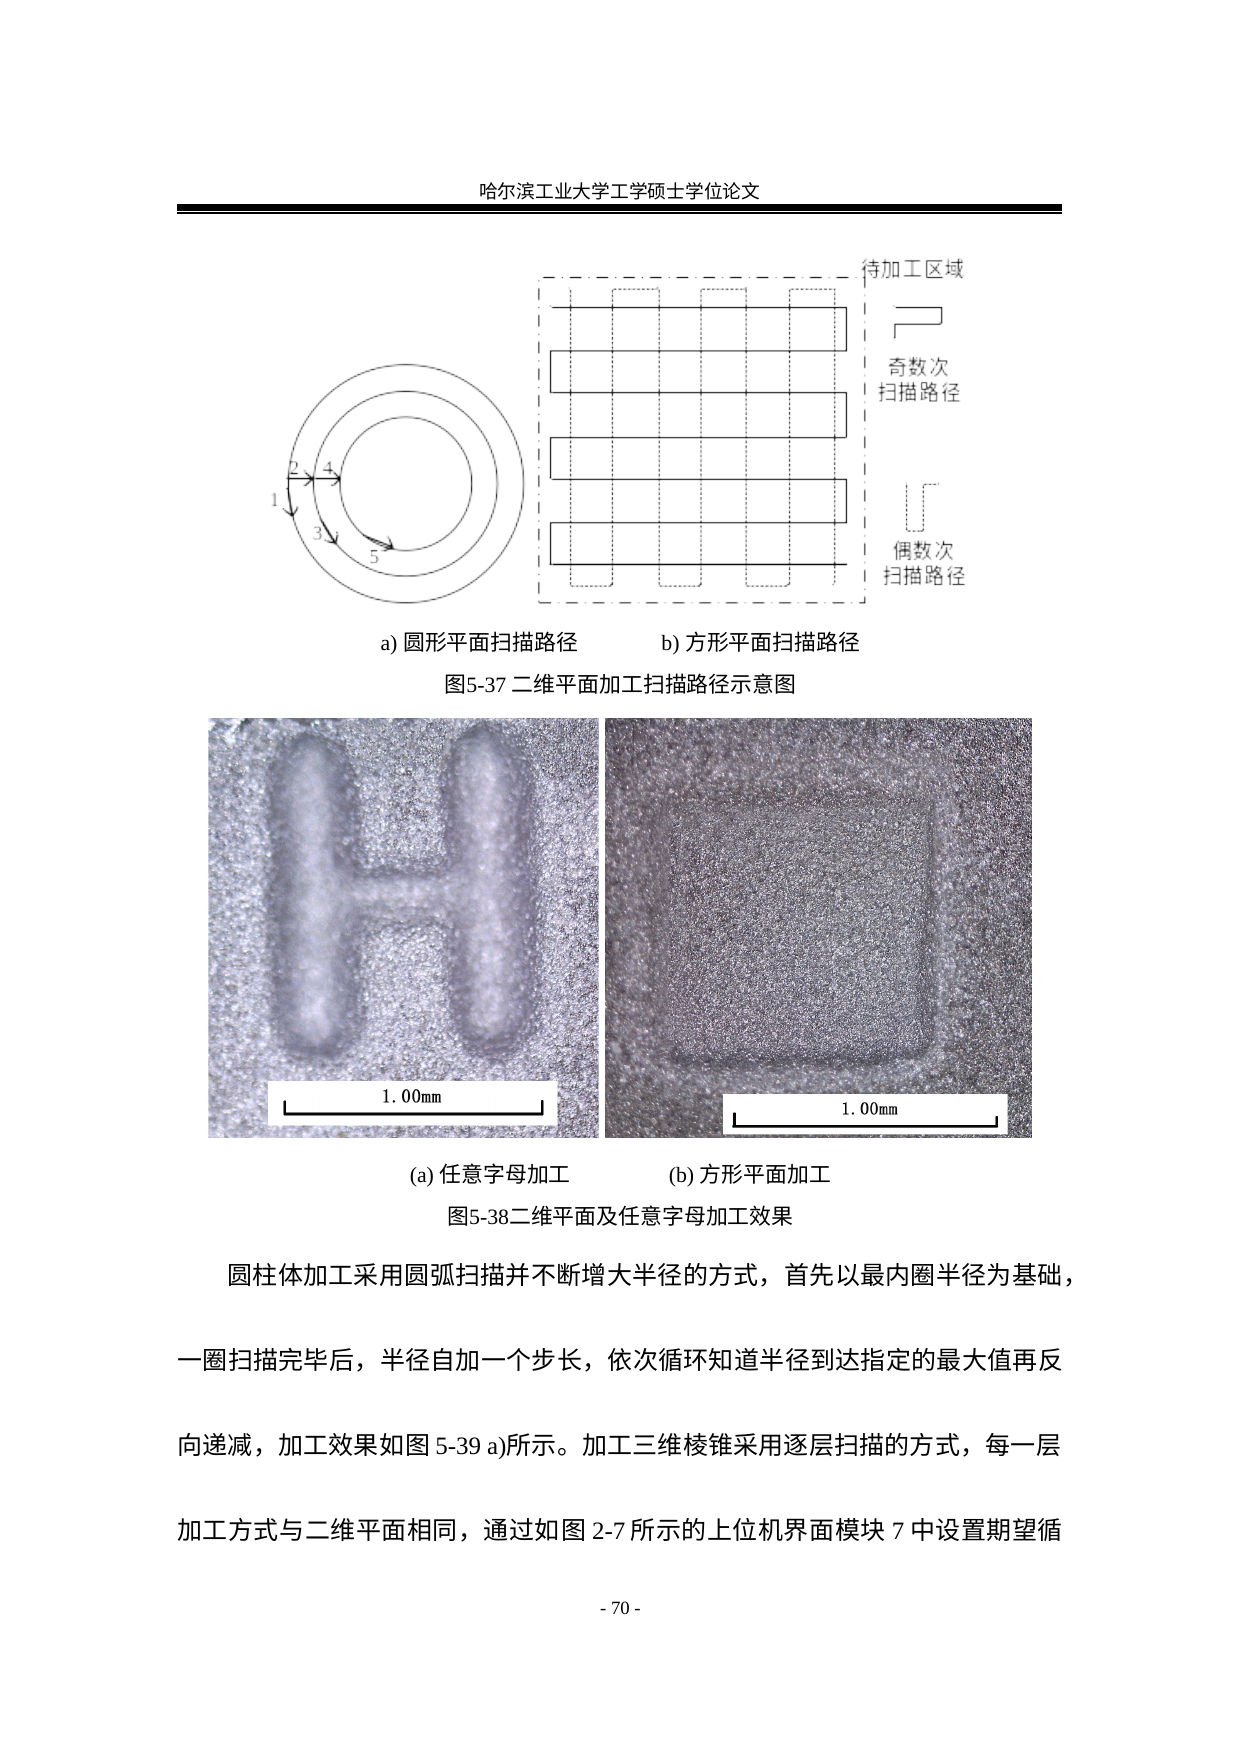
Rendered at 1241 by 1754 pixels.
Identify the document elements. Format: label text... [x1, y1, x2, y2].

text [177, 1240, 1063, 1562]
picture [208, 718, 599, 1138]
text (a) 任意字母加工 (b) 方形平面加工 [177, 1156, 1063, 1190]
text a) 圆形平面扫描路径 b) 方形平面扫描路径 [177, 624, 1063, 658]
picture [605, 718, 1032, 1138]
